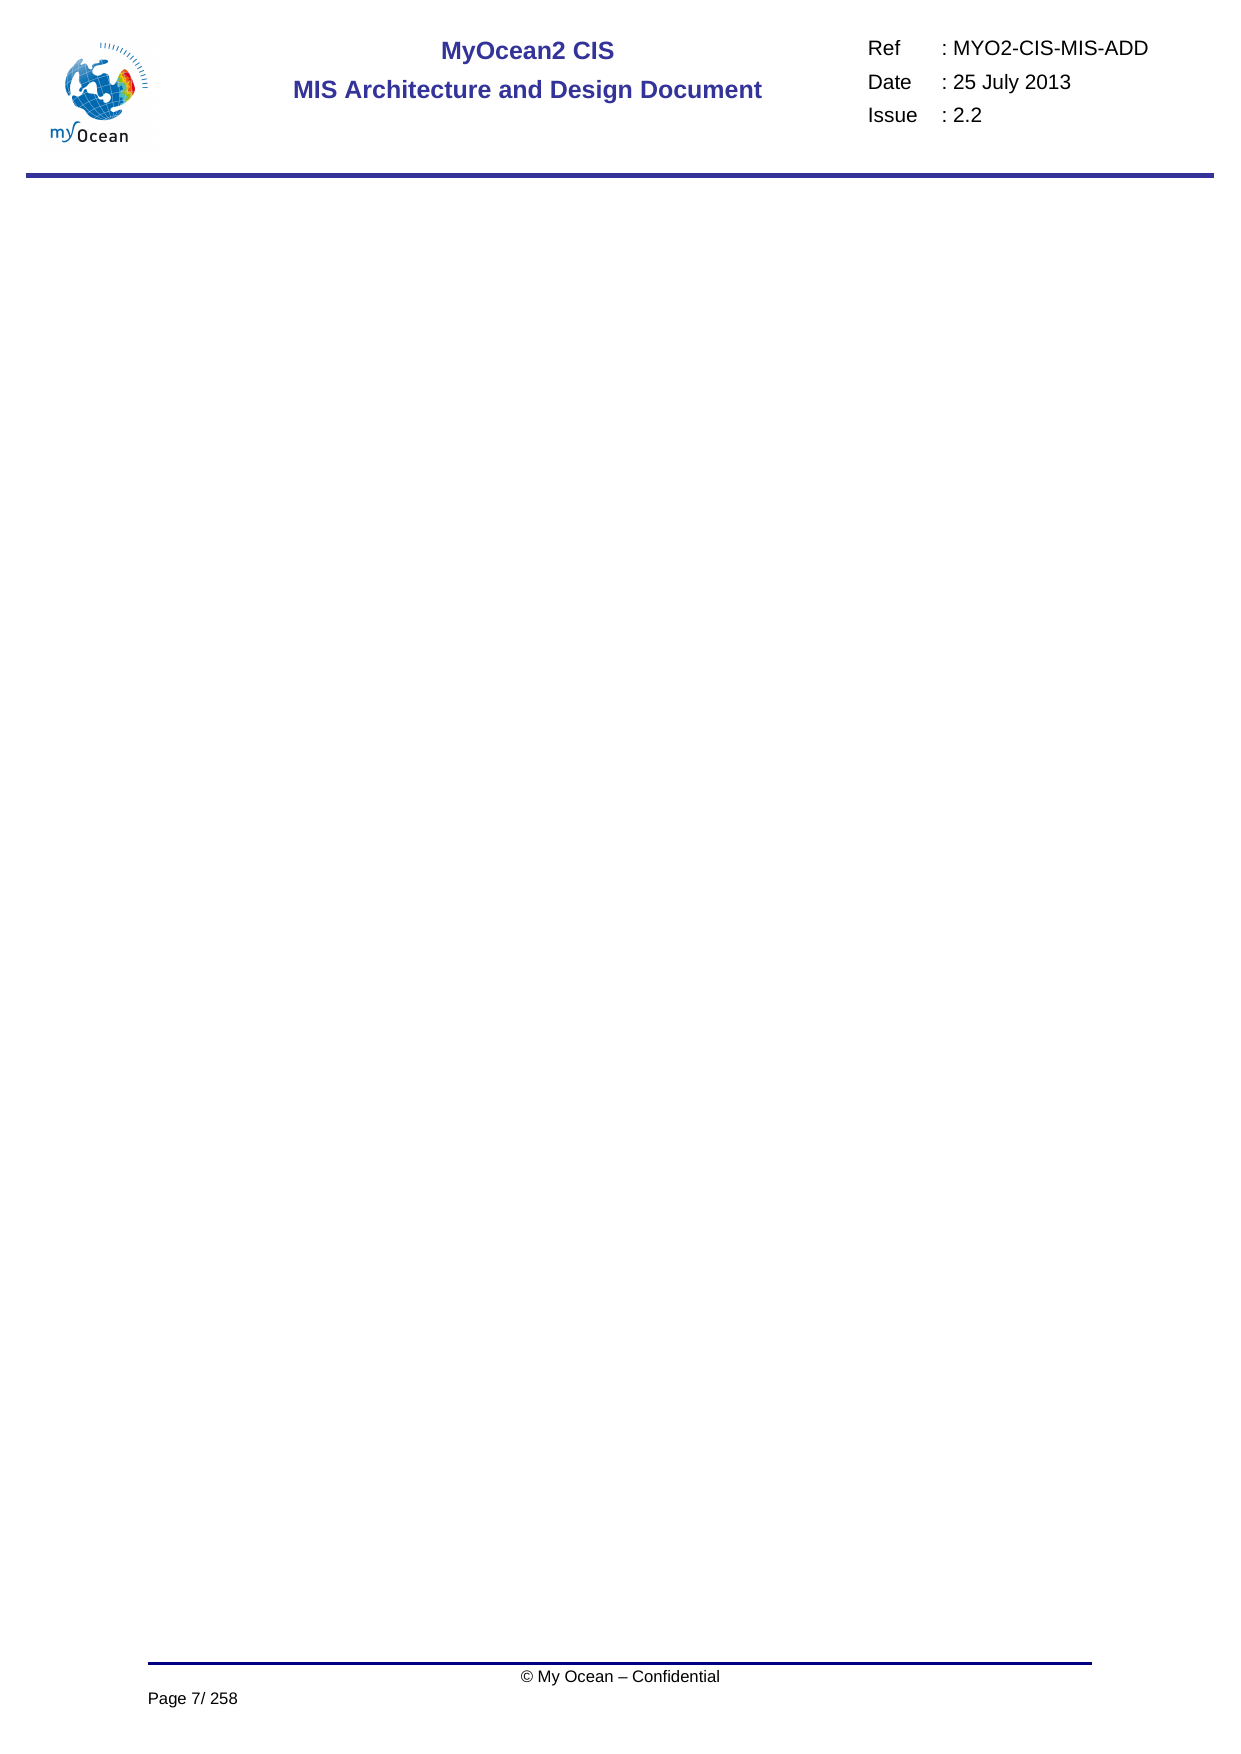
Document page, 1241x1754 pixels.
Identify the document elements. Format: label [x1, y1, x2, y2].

picture [37, 35, 158, 153]
